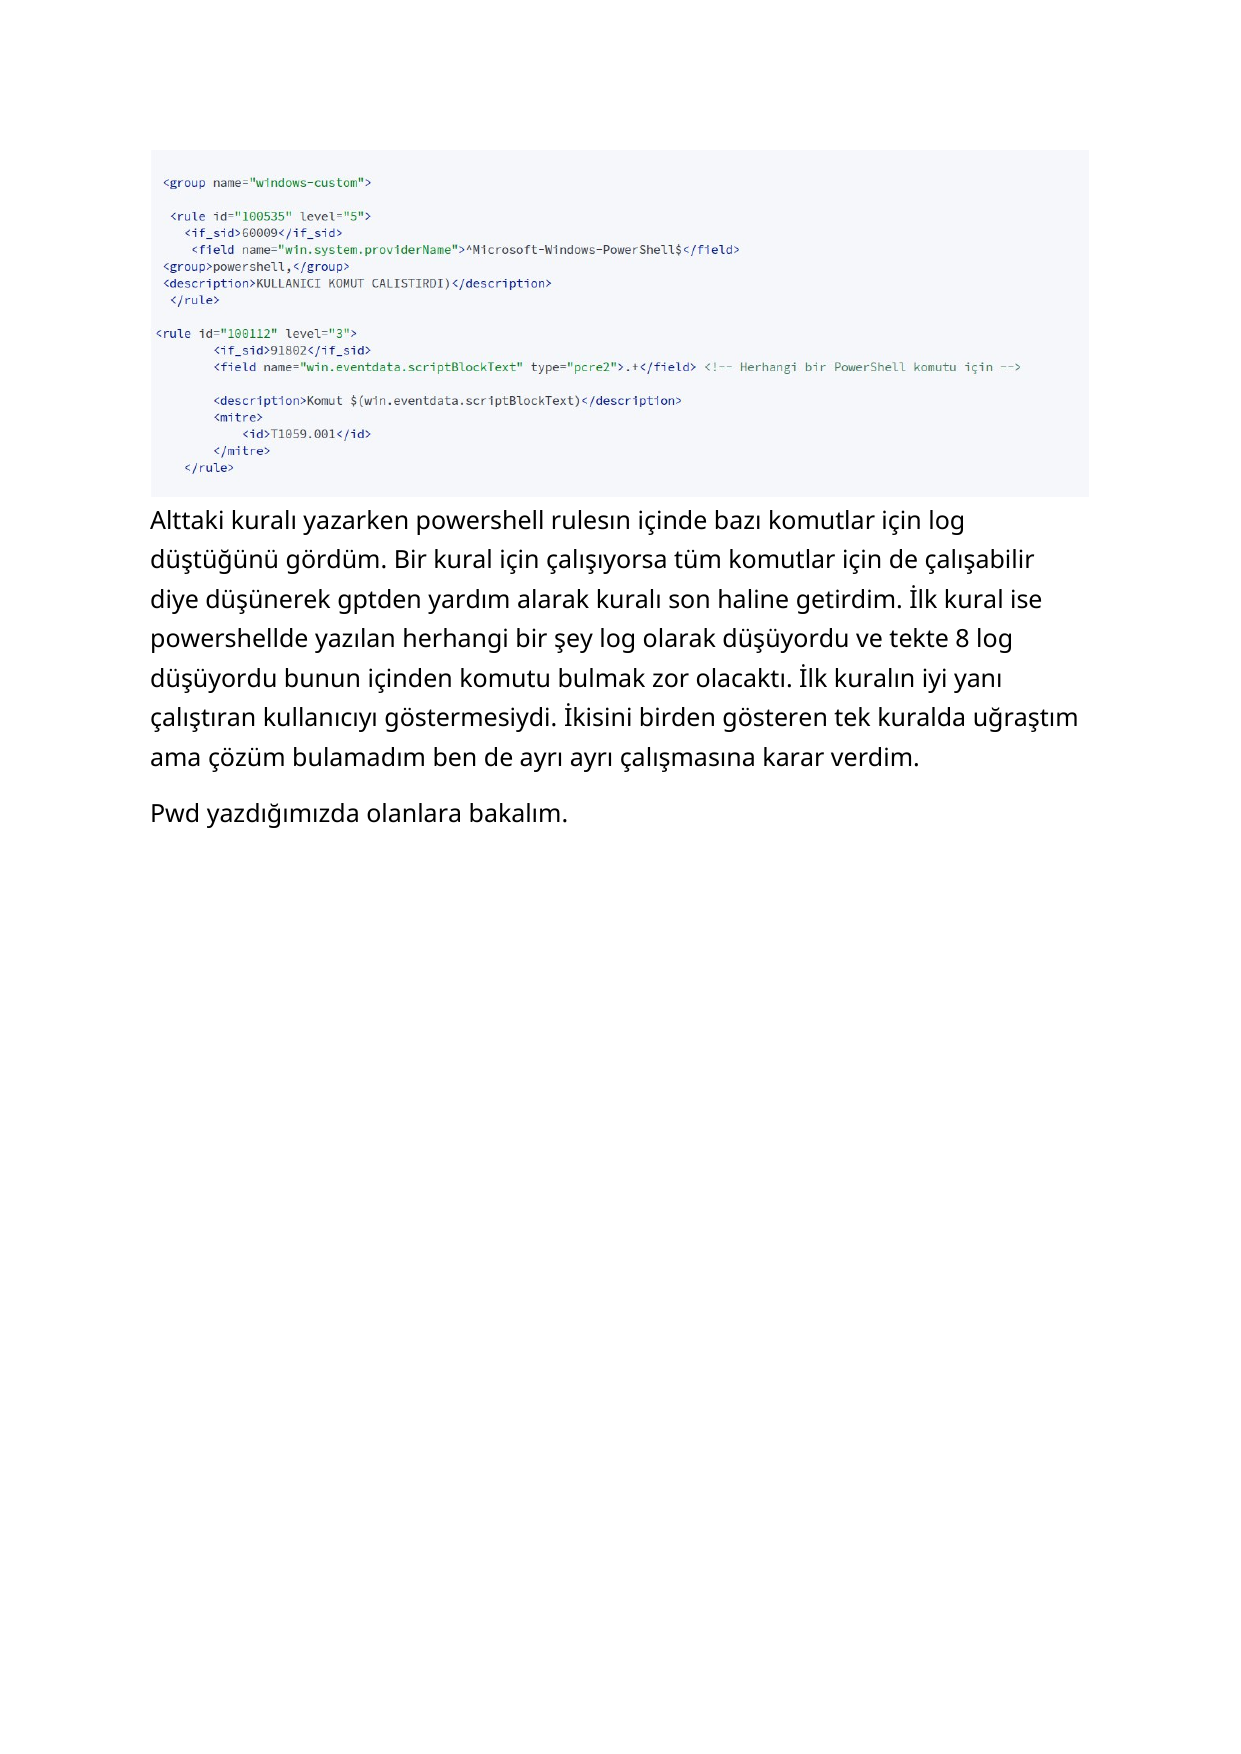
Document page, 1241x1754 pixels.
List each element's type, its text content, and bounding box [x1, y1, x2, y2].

text Pwd yazdığımızda olanlara bakalım. [150, 795, 1090, 829]
picture [150, 150, 1089, 497]
